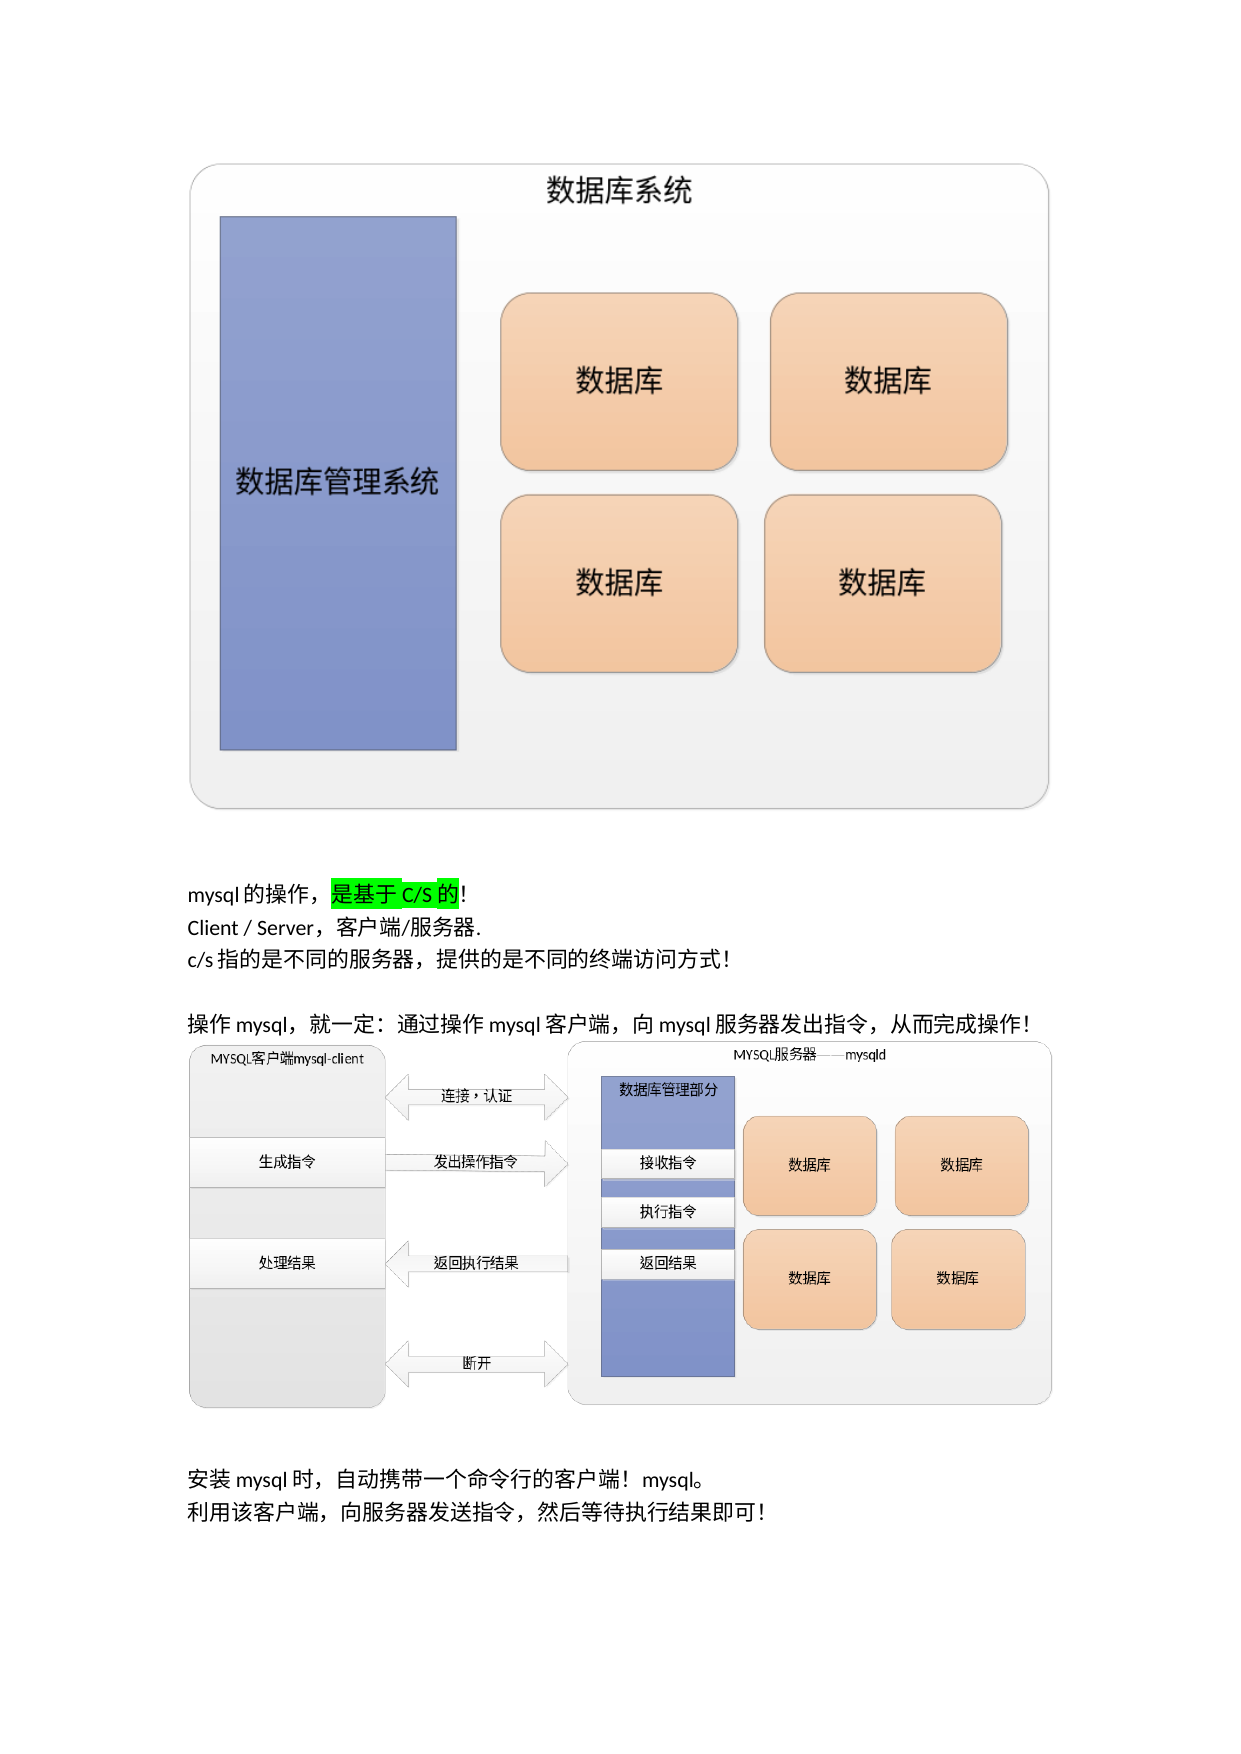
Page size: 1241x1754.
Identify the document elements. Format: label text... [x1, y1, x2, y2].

text mysql的操作，是基于 C/S 的！ [187, 877, 1053, 909]
text 安装mysql时，自动携带一个命令行的客户端！mysql。 [187, 1462, 1053, 1494]
text 利用该客户端，向服务器发送指令，然后等待执行结果即可！ [187, 1494, 1053, 1527]
text c/s指的是不同的服务器，提供的是不同的终端访问方式！ [187, 942, 1053, 974]
text 操作mysql，就一定：通过操作mysql客户端，向mysql服务器发出指令，从而完成操作！ [187, 1007, 1053, 1039]
text Client / Server，客户端/服务器. [187, 909, 1053, 942]
